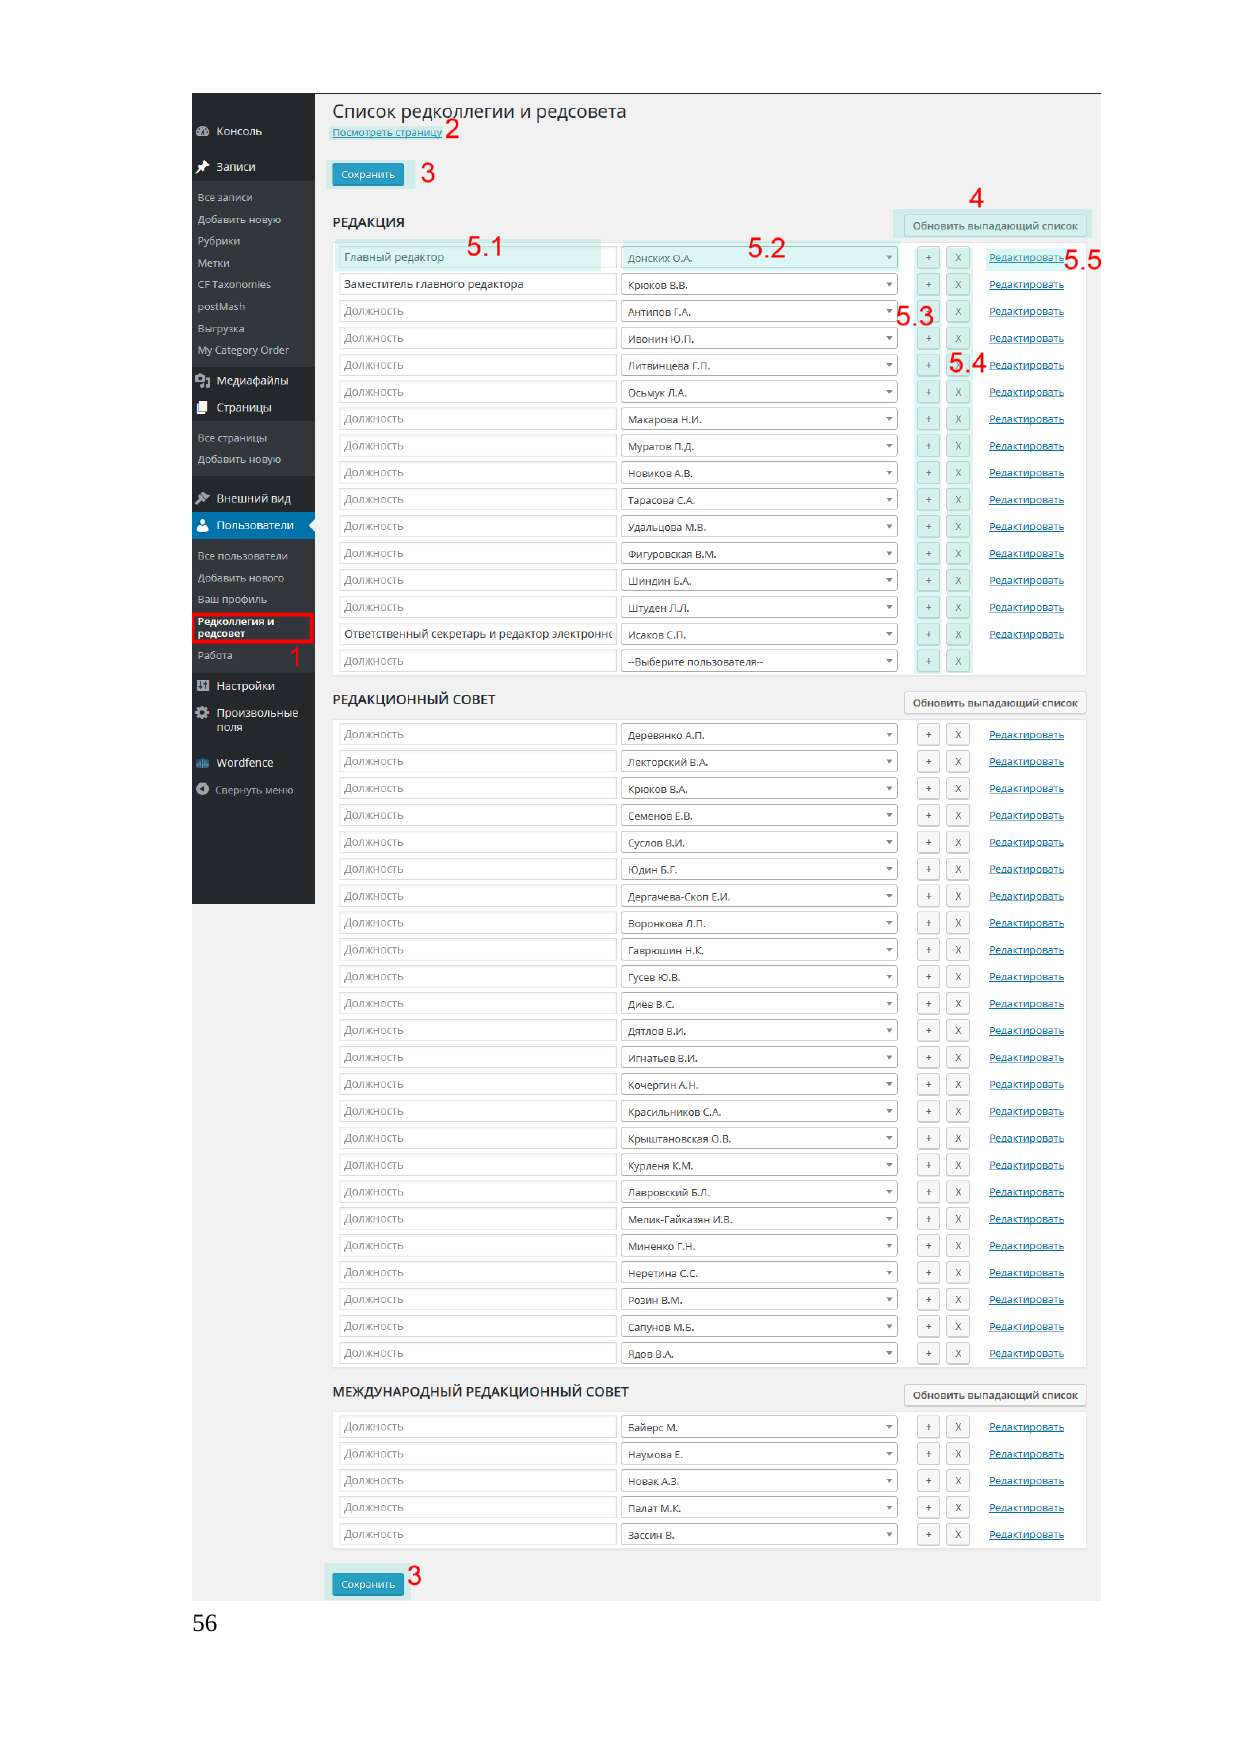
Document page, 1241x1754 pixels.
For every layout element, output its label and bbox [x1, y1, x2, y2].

picture [198, 525, 208, 531]
picture [192, 93, 1102, 1601]
